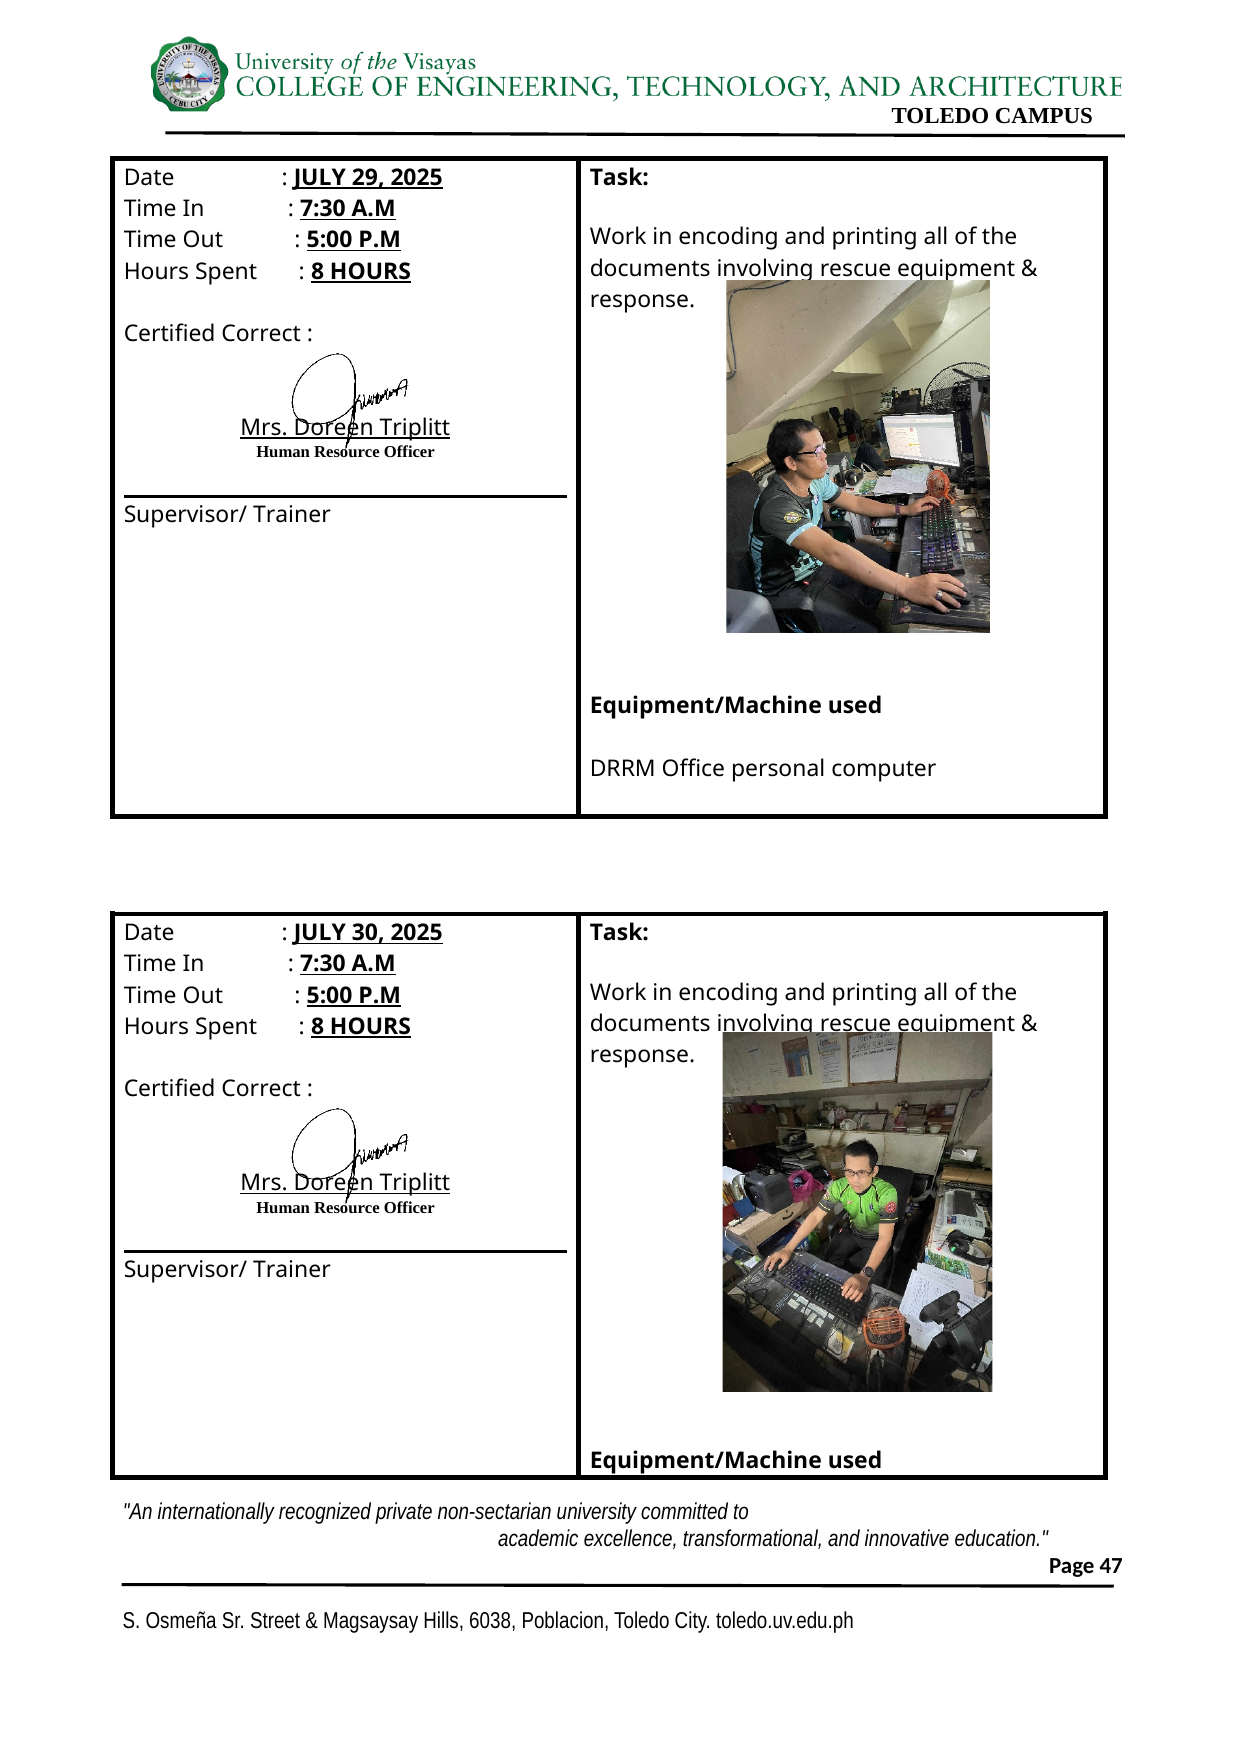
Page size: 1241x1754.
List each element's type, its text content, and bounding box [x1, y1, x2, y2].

picture [237, 323, 471, 459]
picture [722, 1032, 993, 1392]
table_header Date : JULY 29, 2025 Time In : 7:30 A.M Time Out : 5:00 P.M Hours Spent : 8 HOURS Certified Correct : Mrs. Doreen Triplitt Human Resource Officer Supervisor/ Trainer [115, 161, 576, 814]
picture [237, 1079, 471, 1214]
picture [726, 280, 990, 633]
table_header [581, 916, 1103, 1475]
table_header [115, 916, 576, 1475]
picture [149, 36, 1121, 111]
